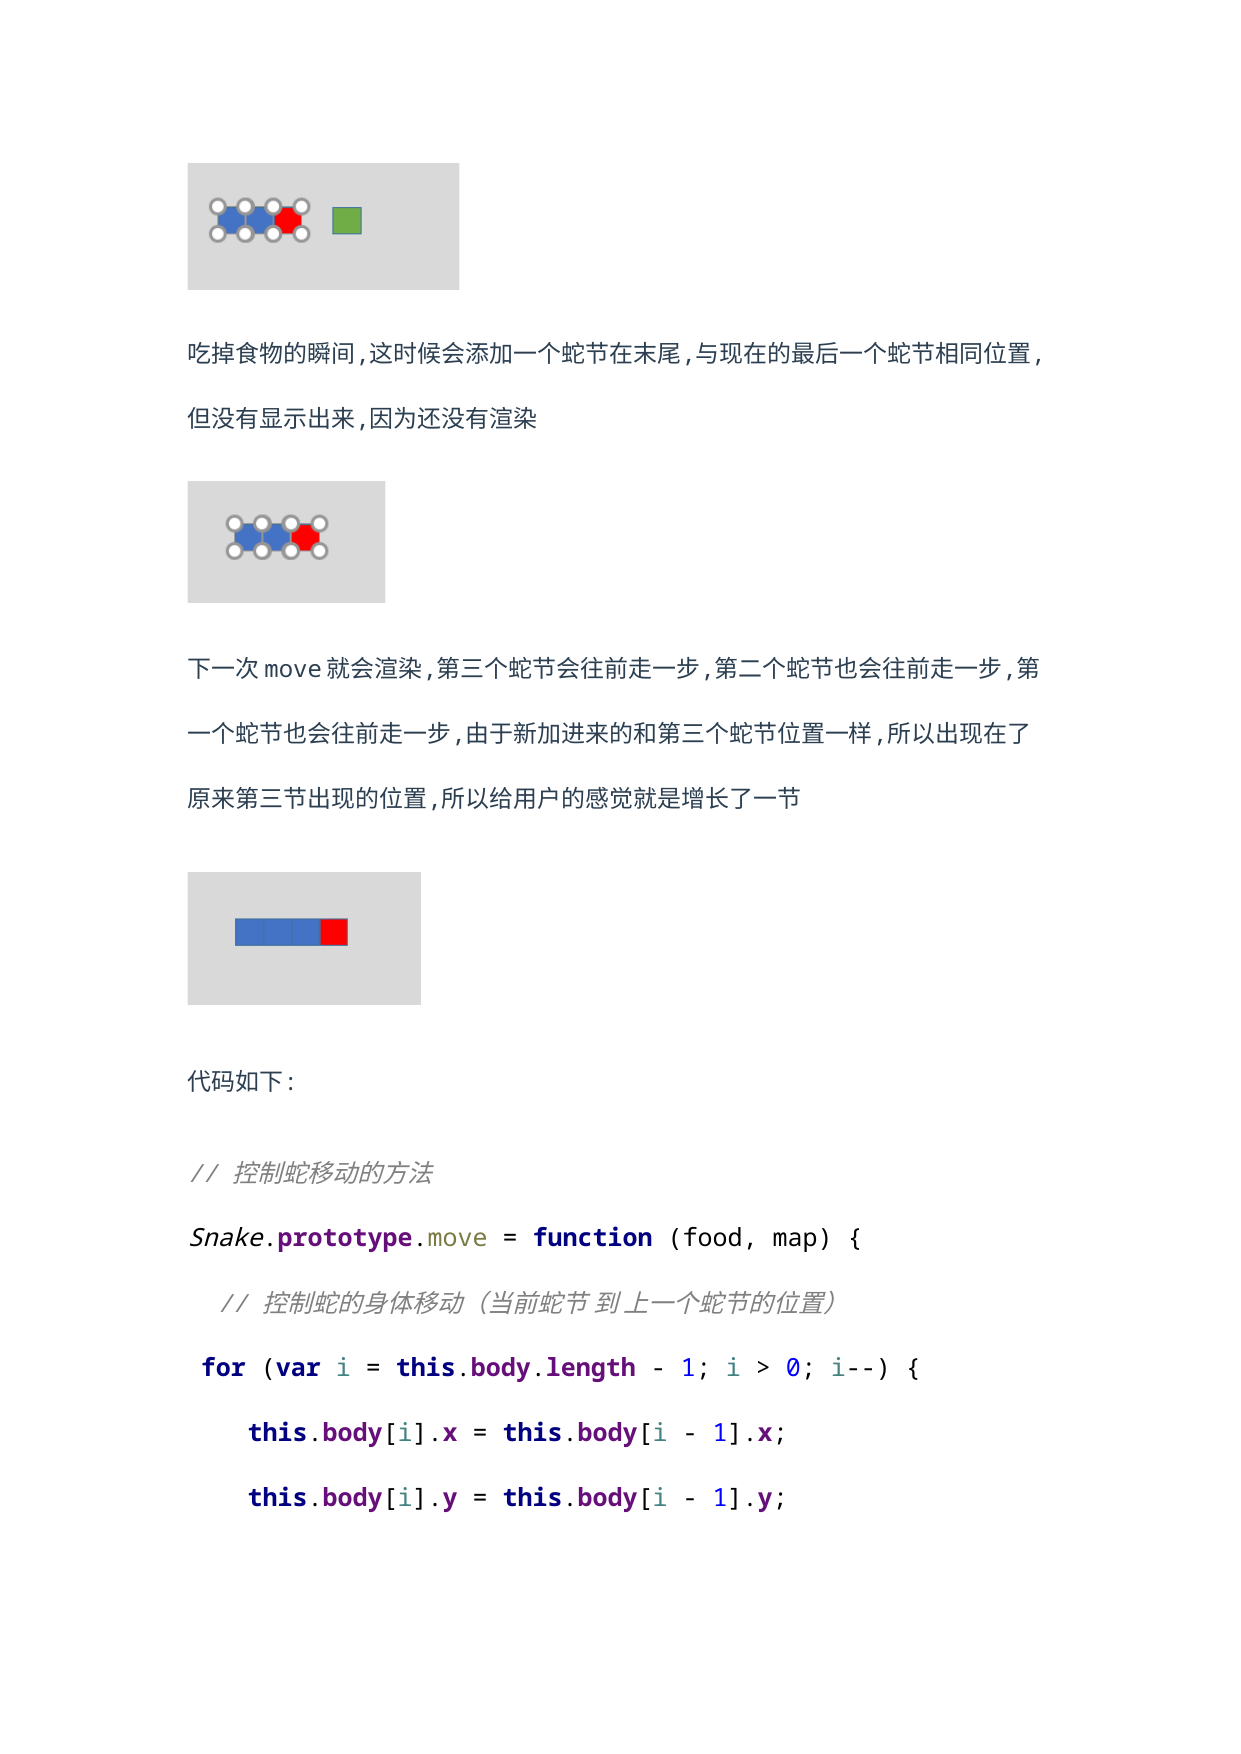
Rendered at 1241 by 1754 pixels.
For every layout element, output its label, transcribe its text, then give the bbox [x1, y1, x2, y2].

picture [187, 872, 421, 1005]
text 吃掉食物的瞬间,这时候会添加一个蛇节在末尾,与现在的最后一个蛇节相同位置,但没有显示出来,因为还没有渲染 [187, 319, 1053, 449]
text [187, 1139, 1053, 1529]
text 下一次move就会渲染,第三个蛇节会往前走一步,第二个蛇节也会往前走一步,第一个蛇节也会往前走一步,由于新加进来的和第三个蛇节位置一样,所以出现在了原来第三节出现的位置,所以给用户的感觉就是增长了一节 [187, 634, 1053, 829]
text 代码如下: [187, 1047, 1053, 1112]
picture [187, 481, 386, 603]
picture [187, 163, 460, 290]
